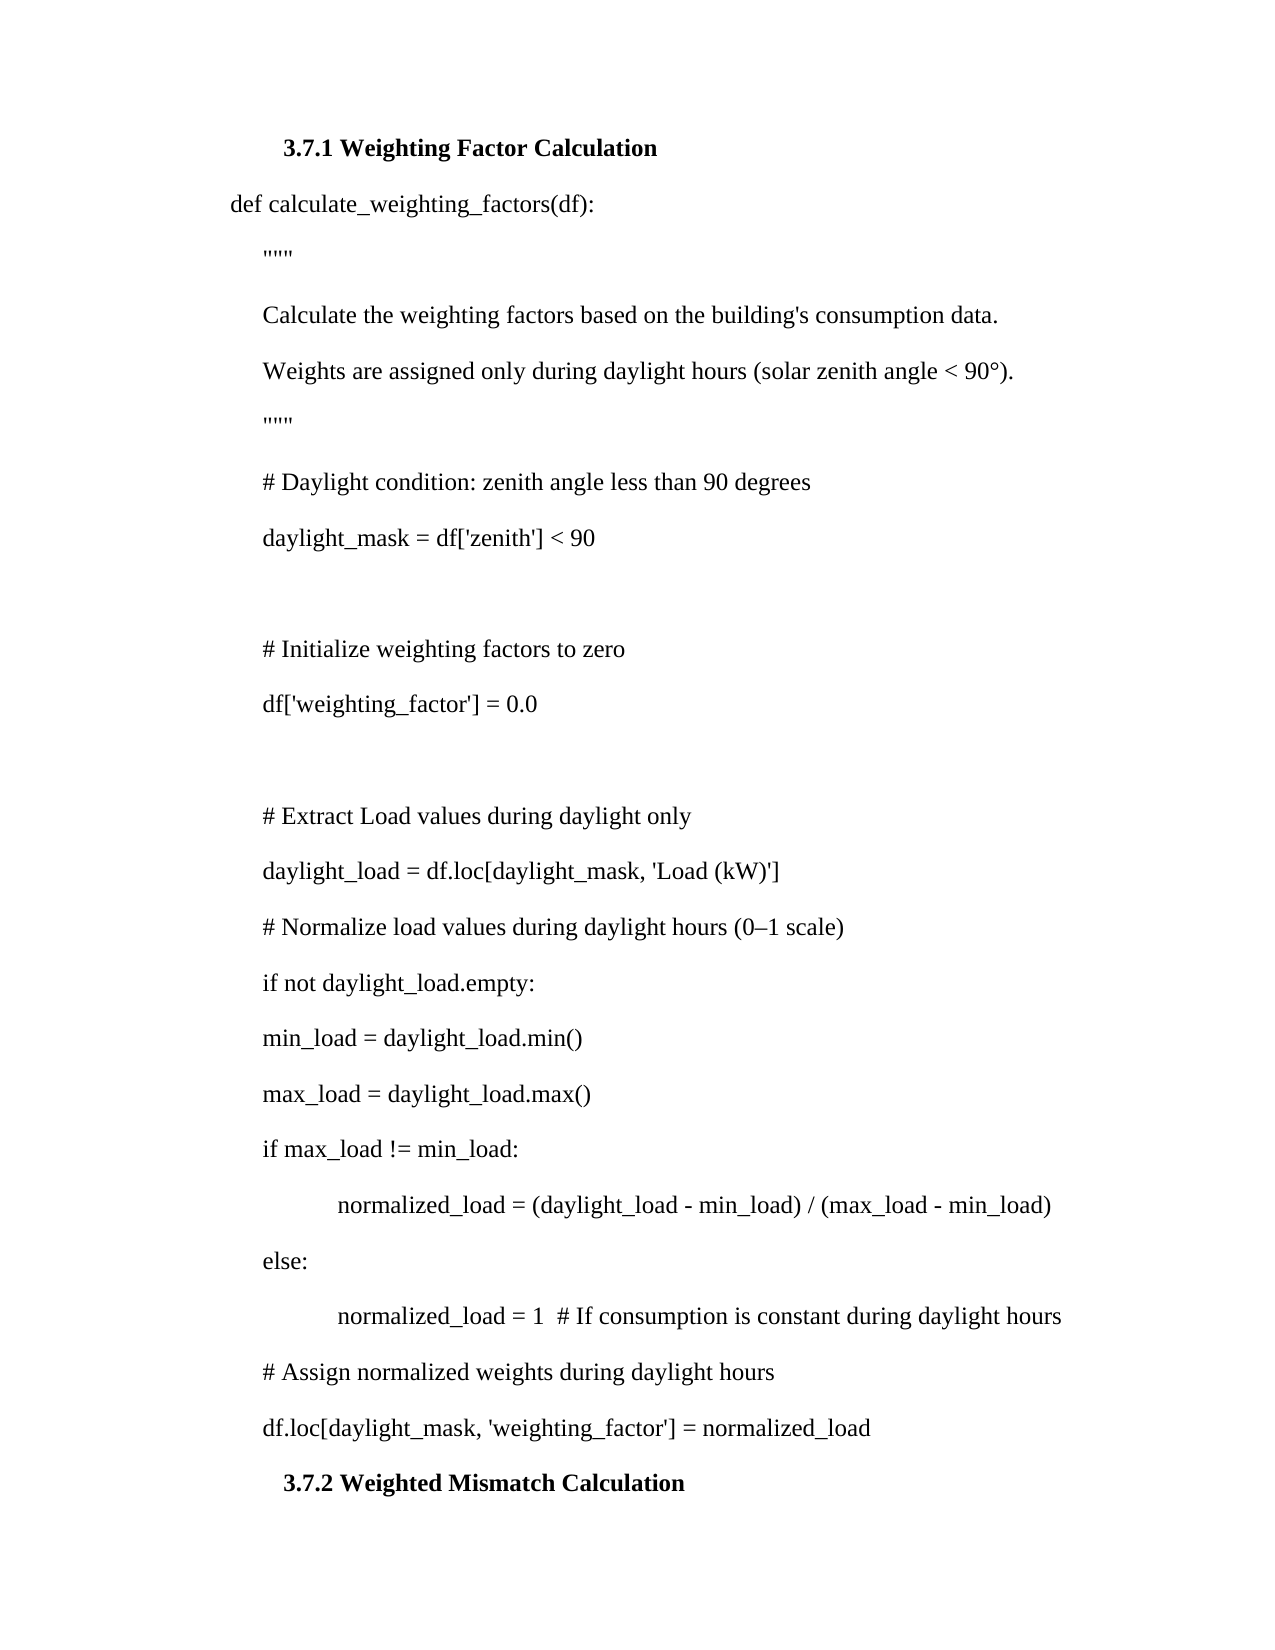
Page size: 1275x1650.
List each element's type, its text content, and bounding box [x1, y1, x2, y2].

text normalized_load = (daylight_load - min_load) / (max_load - min_load) [230, 1190, 1087, 1219]
text """ [230, 411, 1087, 440]
subtitle 3.7.1 Weighting Factor Calculation [283, 133, 1087, 162]
text # Normalize load values during daylight hours (0–1 scale) [230, 912, 1087, 941]
text min_load = daylight_load.min() [230, 1023, 1087, 1052]
text if max_load != min_load: [230, 1134, 1087, 1163]
text daylight_load = df.loc[daylight_mask, 'Load (kW)'] [230, 856, 1087, 885]
text else: [230, 1246, 1087, 1274]
subtitle 3.7.2 Weighted Mismatch Calculation [283, 1468, 1087, 1497]
text Weights are assigned only during daylight hours (solar zenith angle < 90°). [230, 356, 1087, 384]
text Calculate the weighting factors based on the building's consumption data. [230, 300, 1087, 329]
text def calculate_weighting_factors(df): [230, 189, 1087, 218]
text # Assign normalized weights during daylight hours [230, 1357, 1087, 1386]
text normalized_load = 1 # If consumption is constant during daylight hours [230, 1301, 1087, 1330]
text """ [230, 244, 1087, 273]
text # Daylight condition: zenith angle less than 90 degrees [230, 467, 1087, 496]
text max_load = daylight_load.max() [230, 1079, 1087, 1108]
text # Extract Load values during daylight only [230, 801, 1087, 829]
text # Initialize weighting factors to zero [230, 634, 1087, 663]
text df['weighting_factor'] = 0.0 [230, 689, 1087, 718]
text if not daylight_load.empty: [230, 968, 1087, 996]
text daylight_mask = df['zenith'] < 90 [230, 523, 1087, 551]
text df.loc[daylight_mask, 'weighting_factor'] = normalized_load [230, 1413, 1087, 1441]
